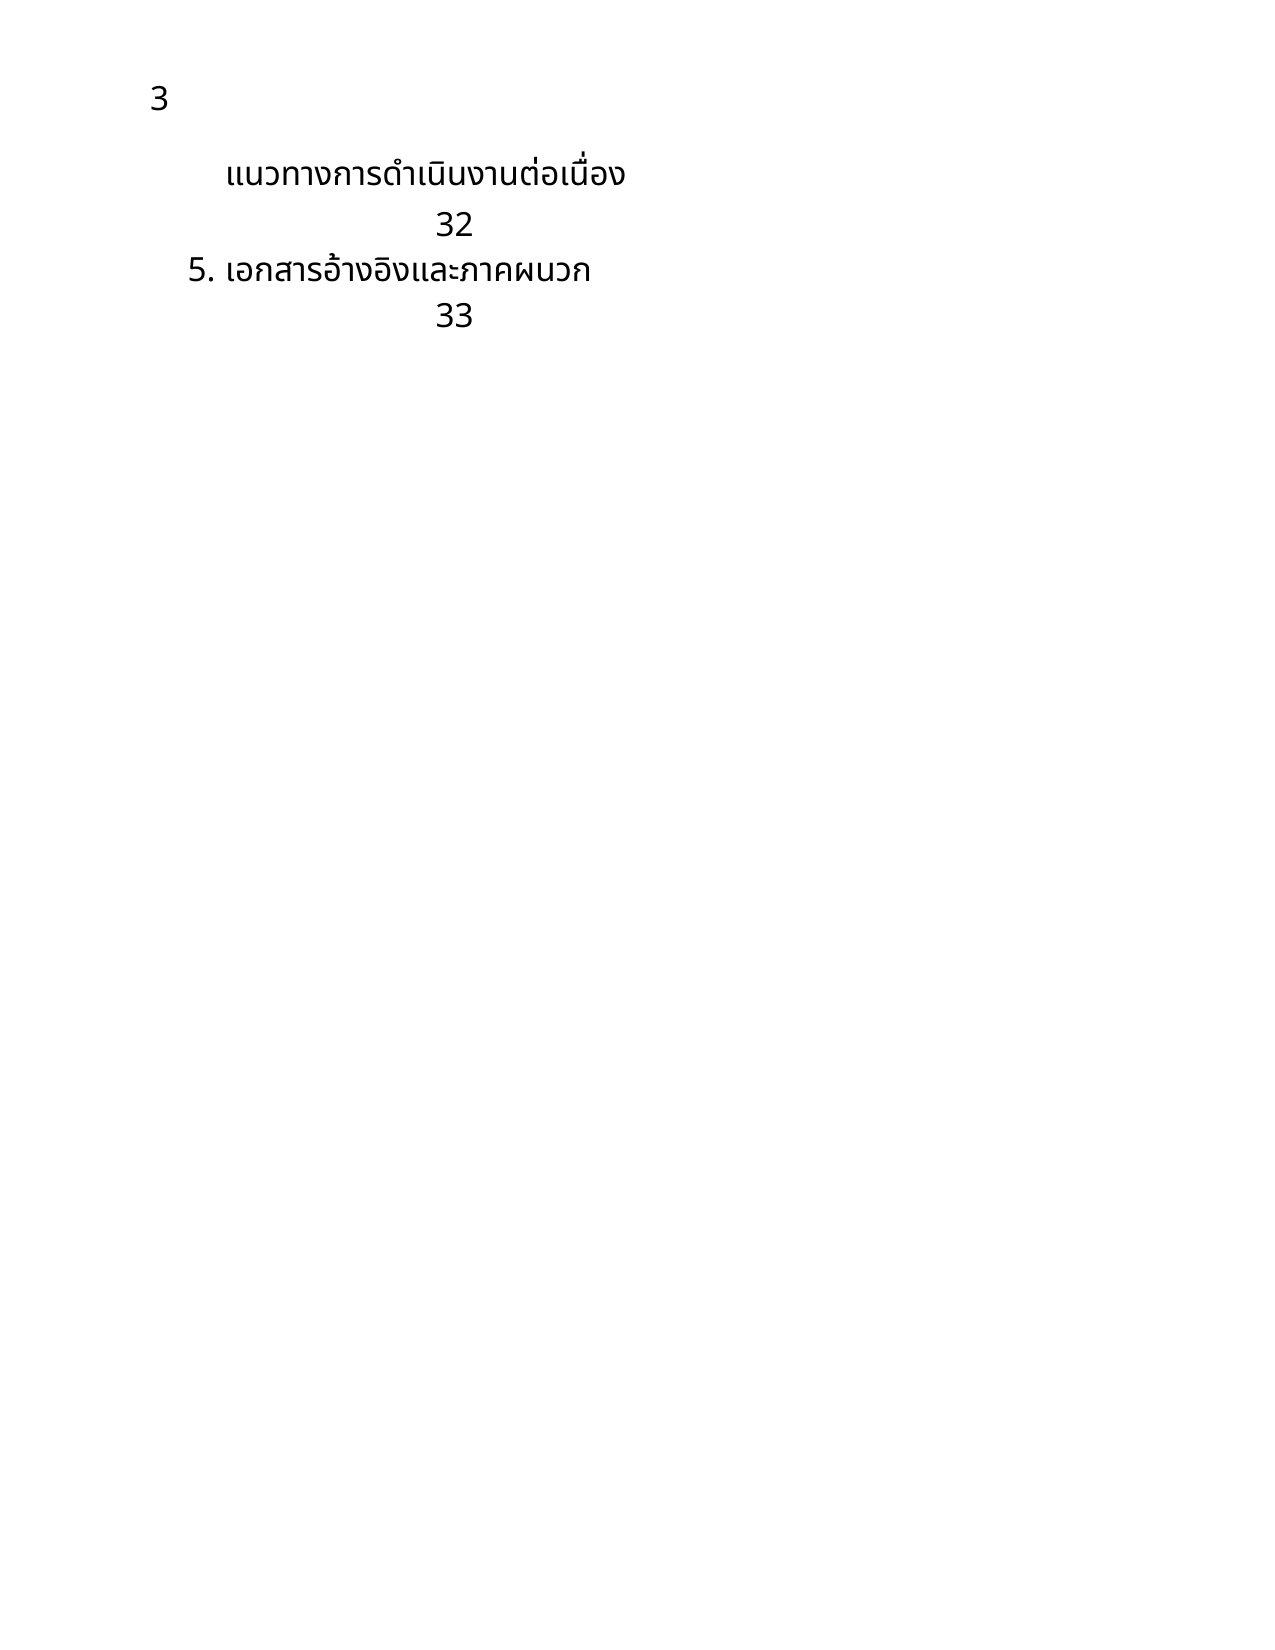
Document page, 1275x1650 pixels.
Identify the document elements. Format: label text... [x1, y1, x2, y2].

list เอกสารอ้างอิงและภาคผนวก 33 [187, 246, 1125, 337]
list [187, 150, 1125, 246]
